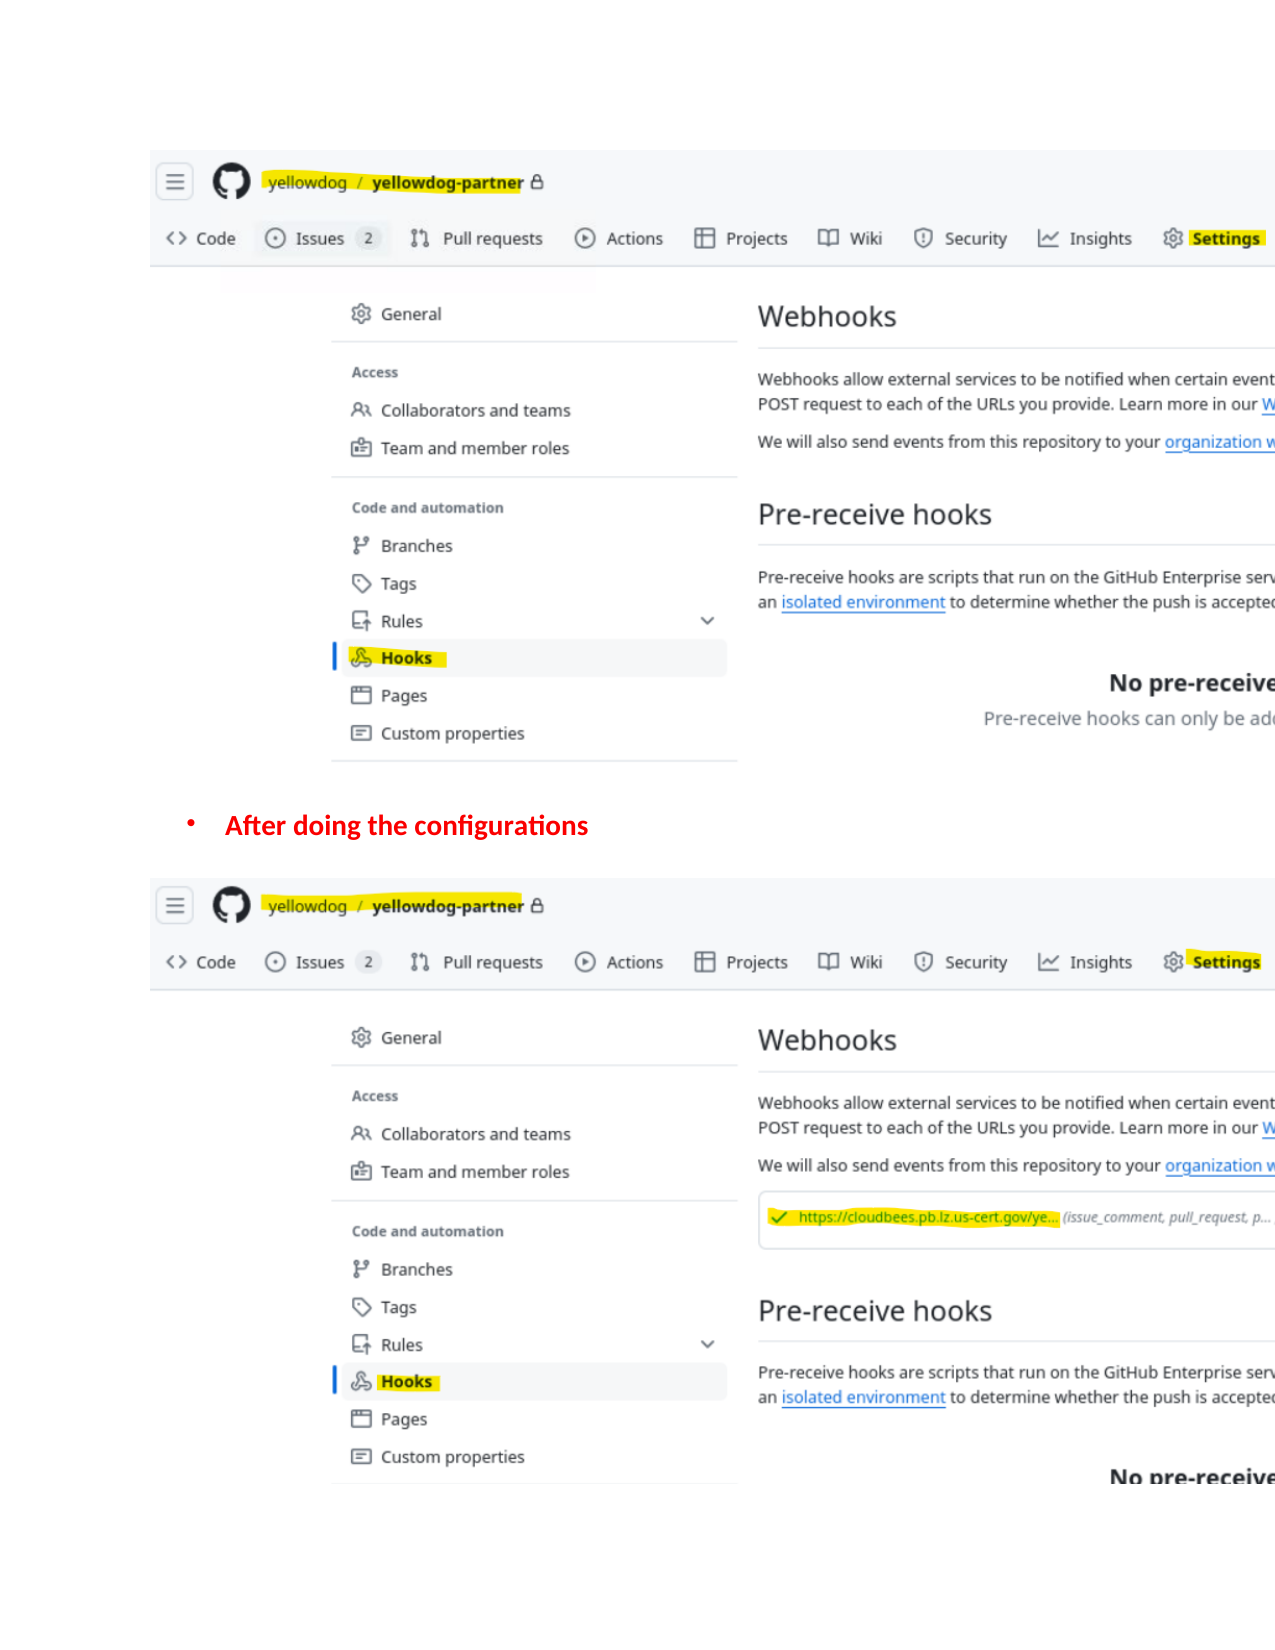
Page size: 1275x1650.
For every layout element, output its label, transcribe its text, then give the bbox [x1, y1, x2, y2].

picture [150, 150, 1275, 772]
list After doing the configurations [187, 807, 1125, 843]
picture [150, 878, 1275, 1484]
